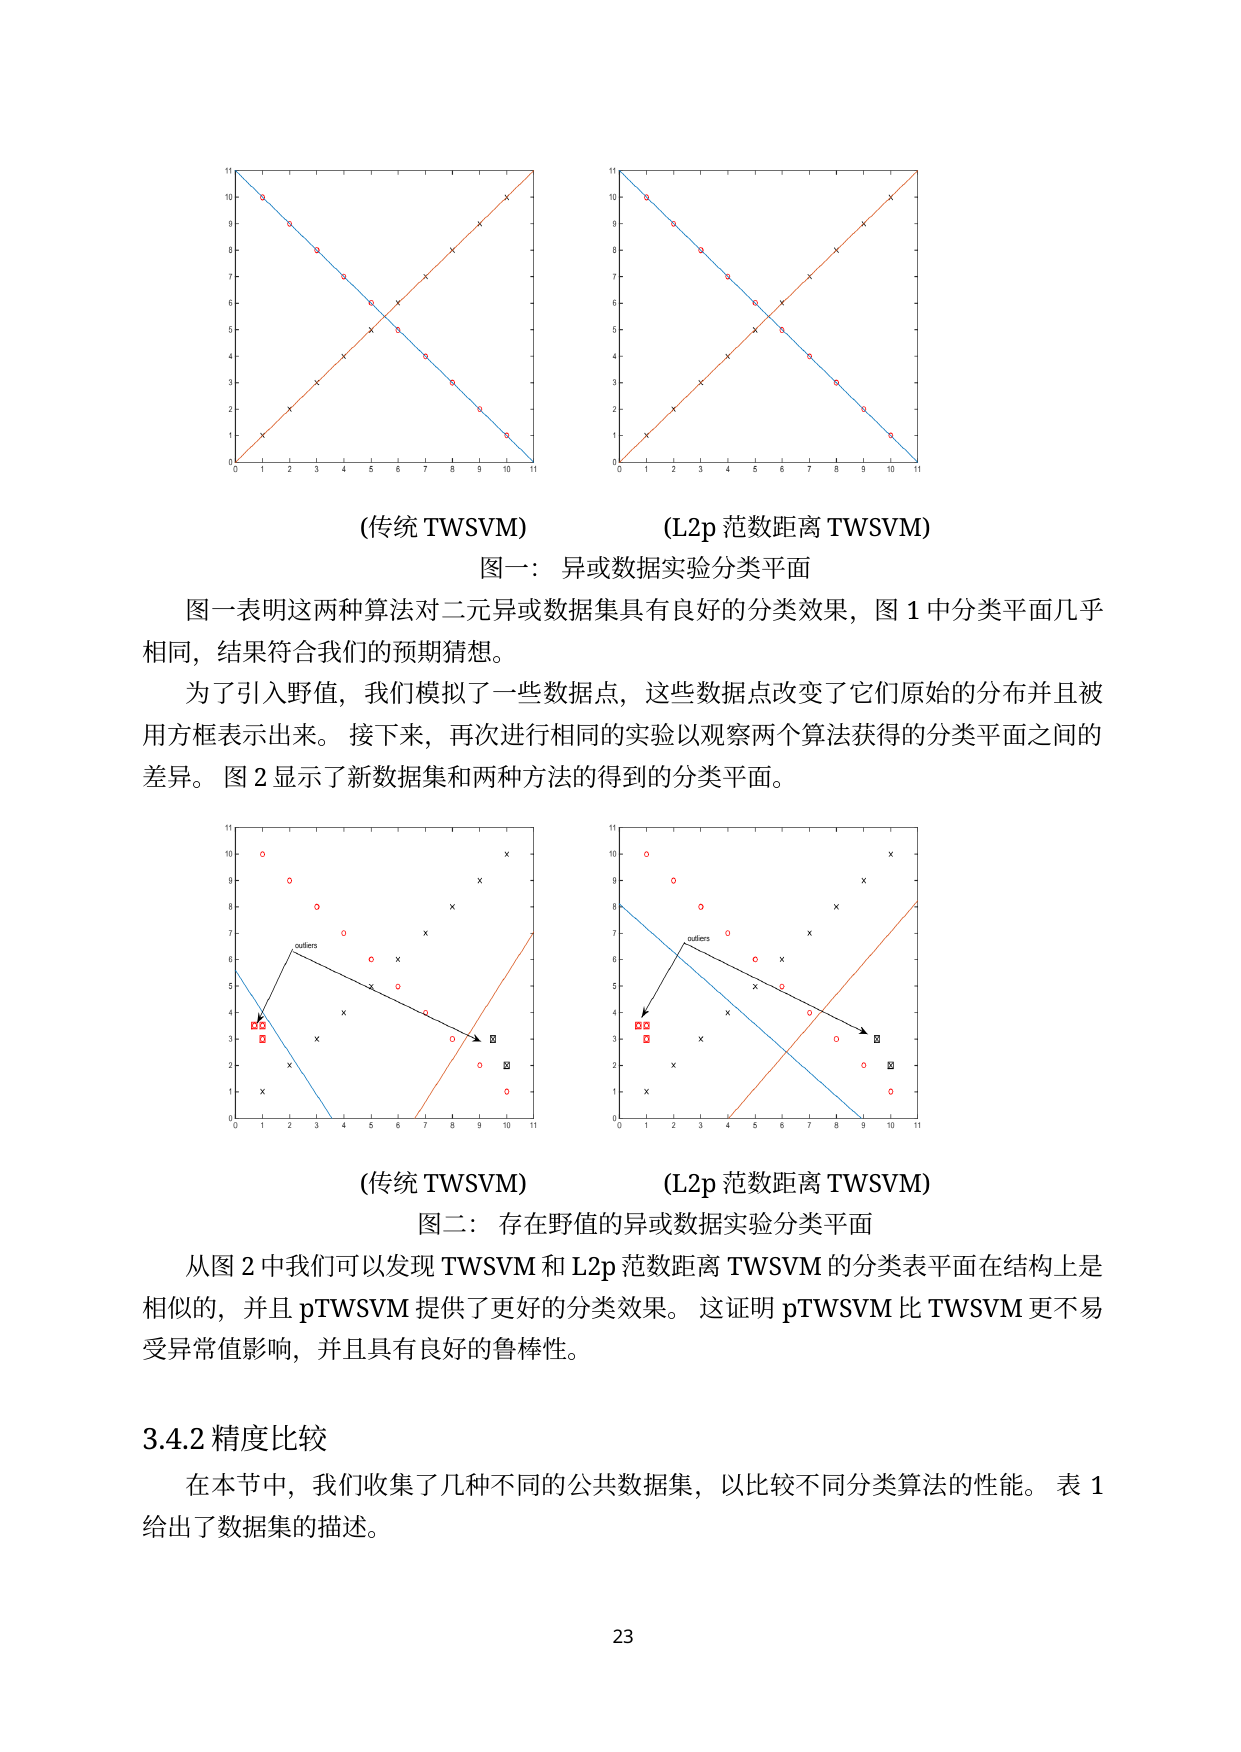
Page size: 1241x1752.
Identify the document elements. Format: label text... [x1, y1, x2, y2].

text 图一： 异或数据实验分类平面 [142, 546, 1104, 588]
text 图一表明这两种算法对二元异或数据集具有良好的分类效果，图1中分类平面几乎相同，结果符合我们的预期猜想。 [142, 588, 1104, 671]
text 3.4.2精度比较 [142, 1411, 1104, 1463]
text 从图2中我们可以发现TWSVM和L2p范数距离TWSVM的分类表平面在结构上是相似的，并且pTWSVM提供了更好的分类效果。 这证明pTWSVM比TWSVM更不易受异常值影响，并且具有良好的鲁棒性。 [142, 1244, 1104, 1369]
text 在本节中，我们收集了几种不同的公共数据集，以比较不同分类算法的性能。 表1给出了数据集的描述。 [142, 1463, 1104, 1546]
text (传统TWSVM) (L2p范数距离TWSVM) [142, 504, 1104, 546]
text 图二： 存在野值的异或数据实验分类平面 [142, 1202, 1104, 1244]
text (传统TWSVM) (L2p范数距离TWSVM) [142, 1161, 1104, 1202]
text 为了引入野值，我们模拟了一些数据点，这些数据点改变了它们原始的分布并且被用方框表示出来。 接下来，再次进行相同的实验以观察两个算法获得的分类平面之间的差异。 图2显示了新数据集和两种方法的得到的分类平面。 [142, 671, 1104, 796]
